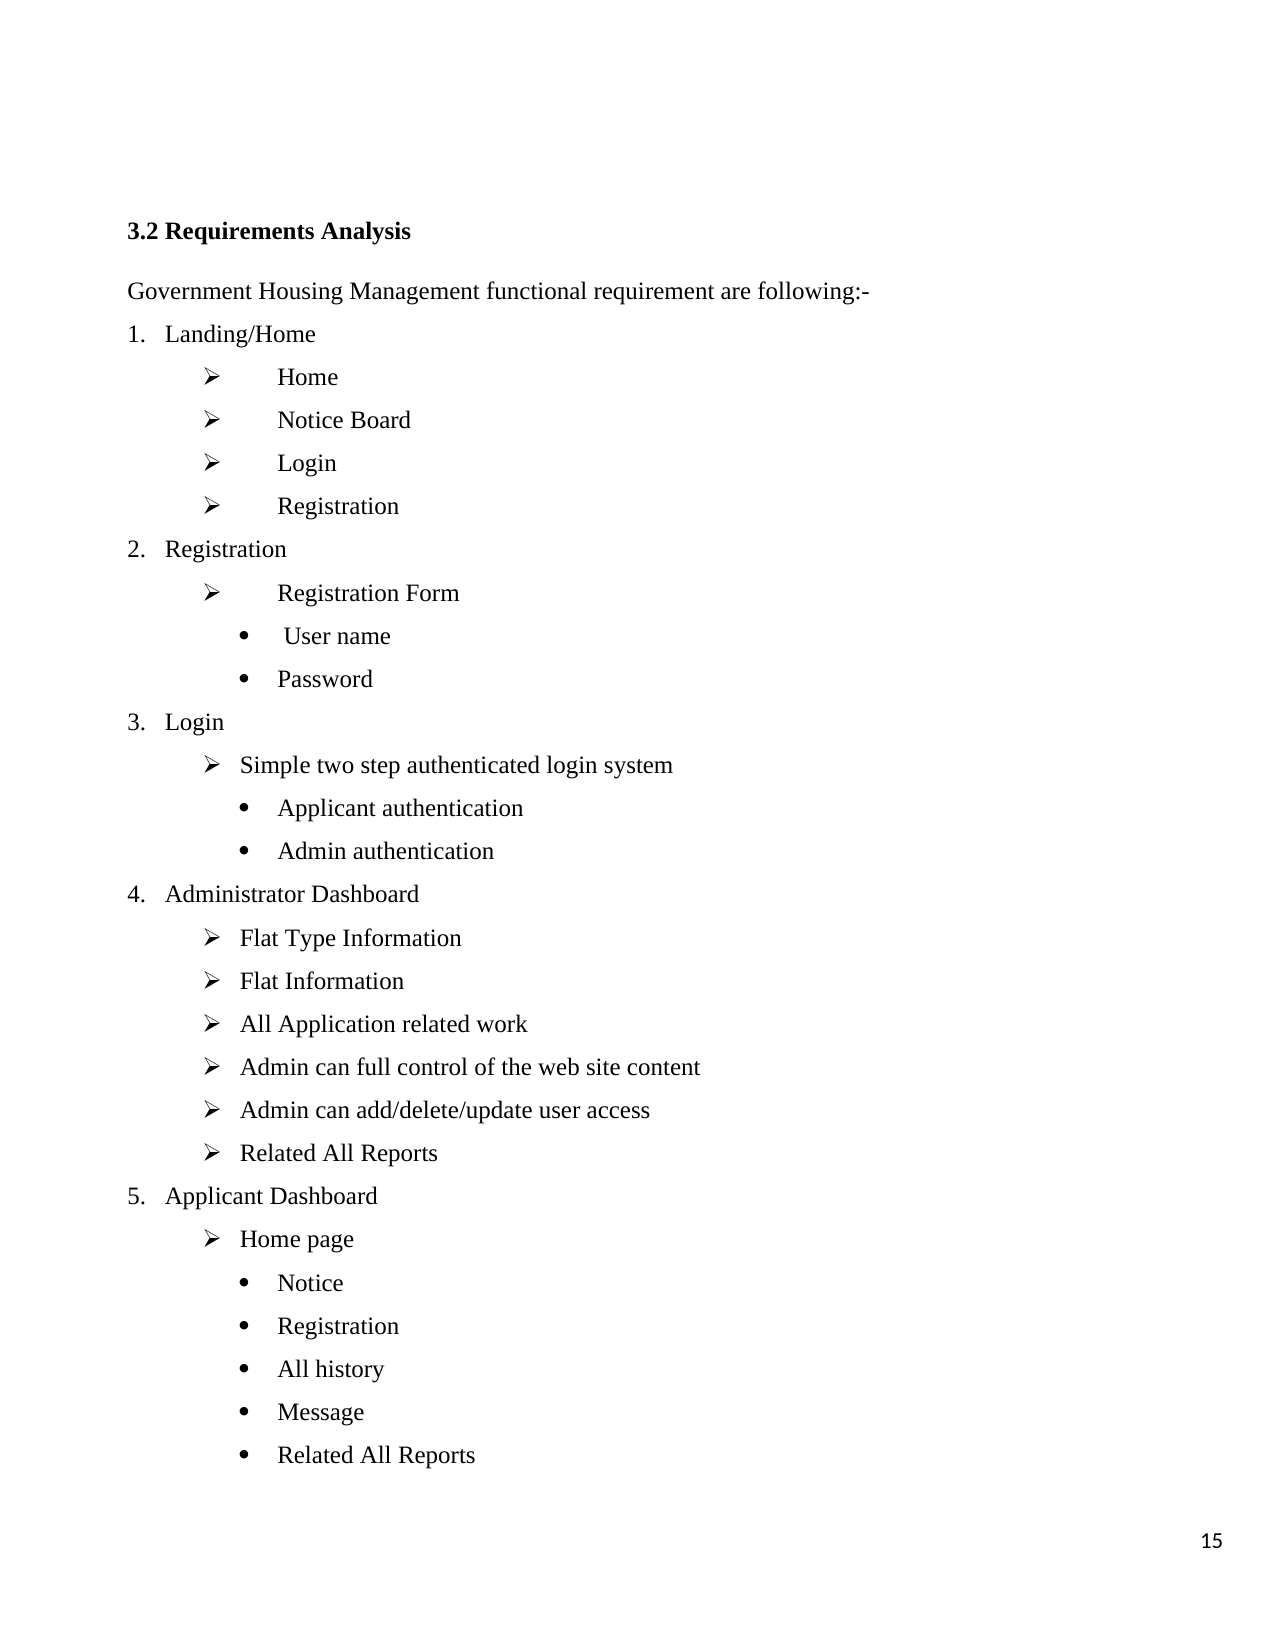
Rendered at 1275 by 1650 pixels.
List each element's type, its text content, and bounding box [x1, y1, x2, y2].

text 3.2 Requirements Analysis [127, 216, 1223, 245]
list All history [239, 1354, 1223, 1383]
list Login [202, 448, 1223, 477]
list Password [239, 664, 1223, 693]
list Home page [202, 1224, 1223, 1253]
list Admin authentication [239, 836, 1223, 865]
list Notice [239, 1268, 1223, 1296]
list User name [239, 621, 1223, 649]
list Government Housing Management functional requirement are following:- [127, 276, 1223, 304]
list Landing/Home [127, 319, 1223, 348]
list Message [239, 1397, 1223, 1426]
list Home [202, 362, 1223, 391]
list Admin can add/delete/update user access [202, 1095, 1223, 1124]
list Flat Type Information [202, 923, 1223, 951]
list Administrator Dashboard [127, 879, 1223, 908]
list Registration [127, 534, 1223, 563]
list Notice Board [202, 405, 1223, 434]
list Registration [239, 1311, 1223, 1339]
list Login [127, 707, 1223, 736]
list Registration [202, 491, 1223, 520]
list Flat Information [202, 966, 1223, 994]
list Related All Reports [202, 1138, 1223, 1167]
list Applicant authentication [239, 793, 1223, 822]
list Related All Reports [239, 1440, 1223, 1469]
list Applicant Dashboard [127, 1181, 1223, 1210]
list Simple two step authenticated login system [202, 750, 1223, 779]
list All Application related work [202, 1009, 1223, 1038]
list Admin can full control of the web site content [202, 1052, 1223, 1081]
list Registration Form [202, 578, 1223, 606]
